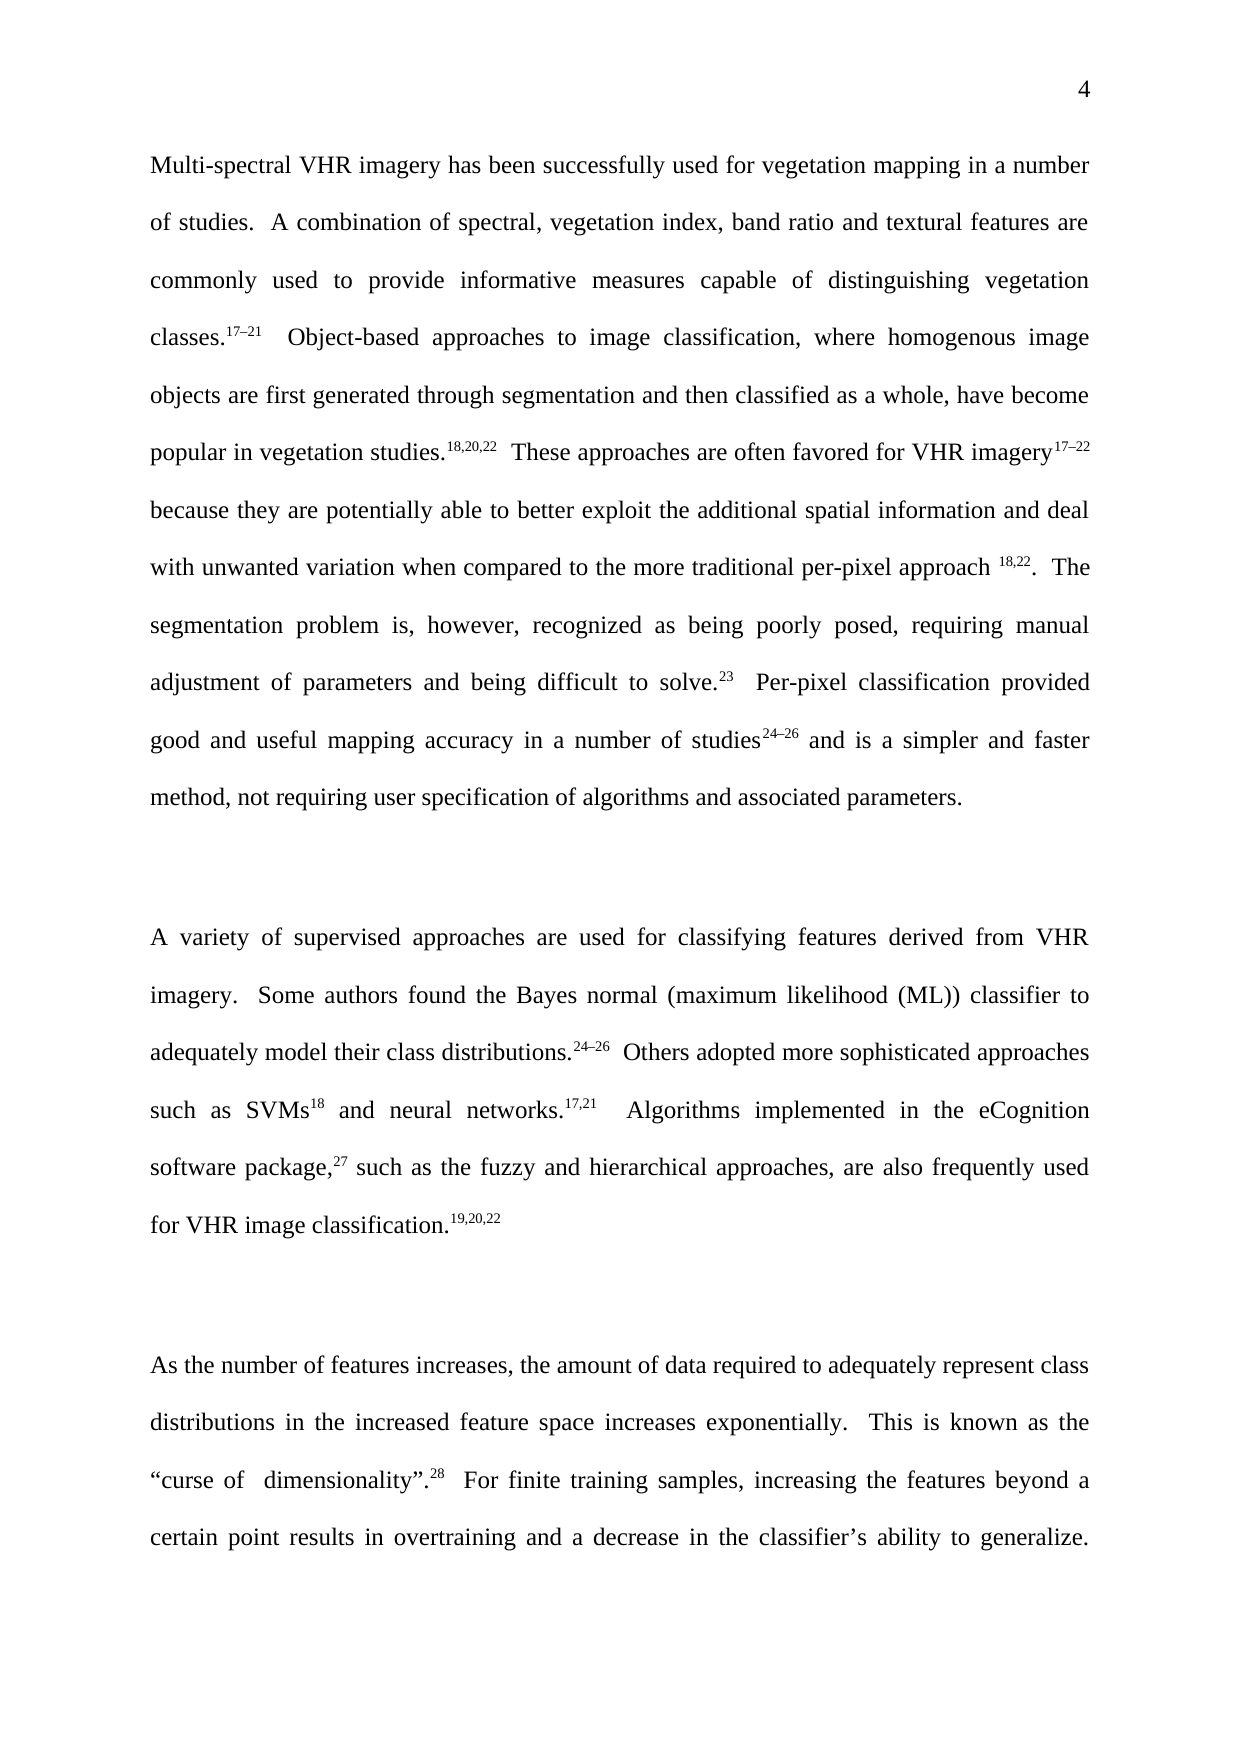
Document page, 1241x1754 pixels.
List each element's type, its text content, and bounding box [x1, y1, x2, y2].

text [150, 1350, 1090, 1551]
text Multi-spectral VHR imagery has been successfully used for vegetation mapping in a number of studies. A combination of spectral, vegetation index, band ratio and textural features are commonly used to provide informative measures capable of distinguishing vegetation classes.17–21 Object-based approaches to image classification, where homogenous image objects are first generated through segmentation and then classified as a whole, have become popular in vegetation studies.18,20,22 These approaches are often favored for VHR imagery17–22 because they are potentially able to better exploit the additional spatial information and deal with unwanted variation when compared to the more traditional per-pixel approach 18,22. The segmentation problem is, however, recognized as being poorly posed, requiring manual adjustment of parameters and being difficult to solve.23 Per-pixel classification provided good and useful mapping accuracy in a number of studies24–26 and is a simpler and faster method, not requiring user specification of algorithms and associated parameters. [150, 150, 1090, 811]
text A variety of supervised approaches are used for classifying features derived from VHR imagery. Some authors found the Bayes normal (maximum likelihood (ML)) classifier to adequately model their class distributions.24–26 Others adopted more sophisticated approaches such as SVMs18 and neural networks.17,21 Algorithms implemented in the eCognition software package,27 such as the fuzzy and hierarchical approaches, are also frequently used for VHR image classification.19,20,22 [150, 922, 1090, 1239]
